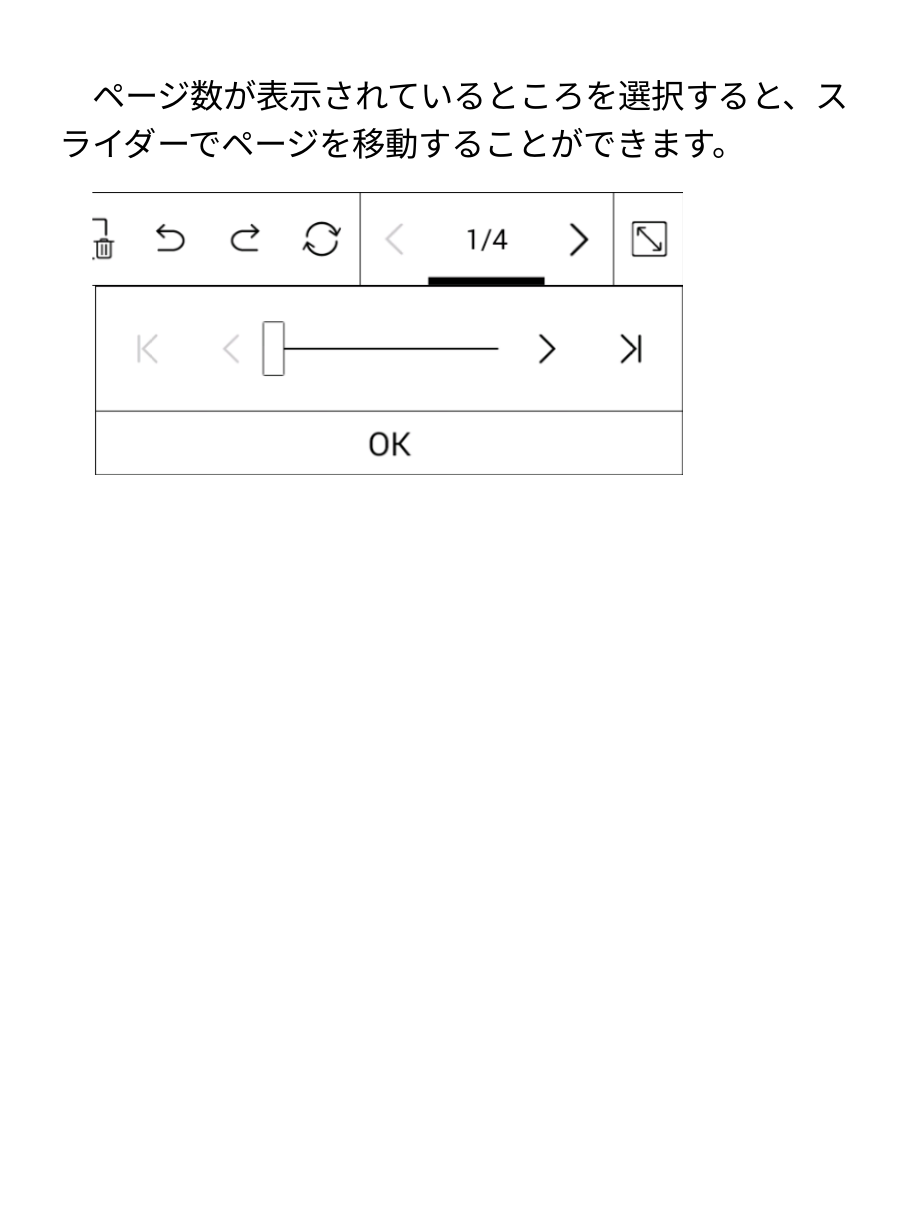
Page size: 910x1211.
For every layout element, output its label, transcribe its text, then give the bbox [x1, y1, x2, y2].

picture [92, 191, 683, 475]
text ページ数が表示されているところを選択すると、スライダーでページを移動することができます。 [59, 69, 851, 166]
